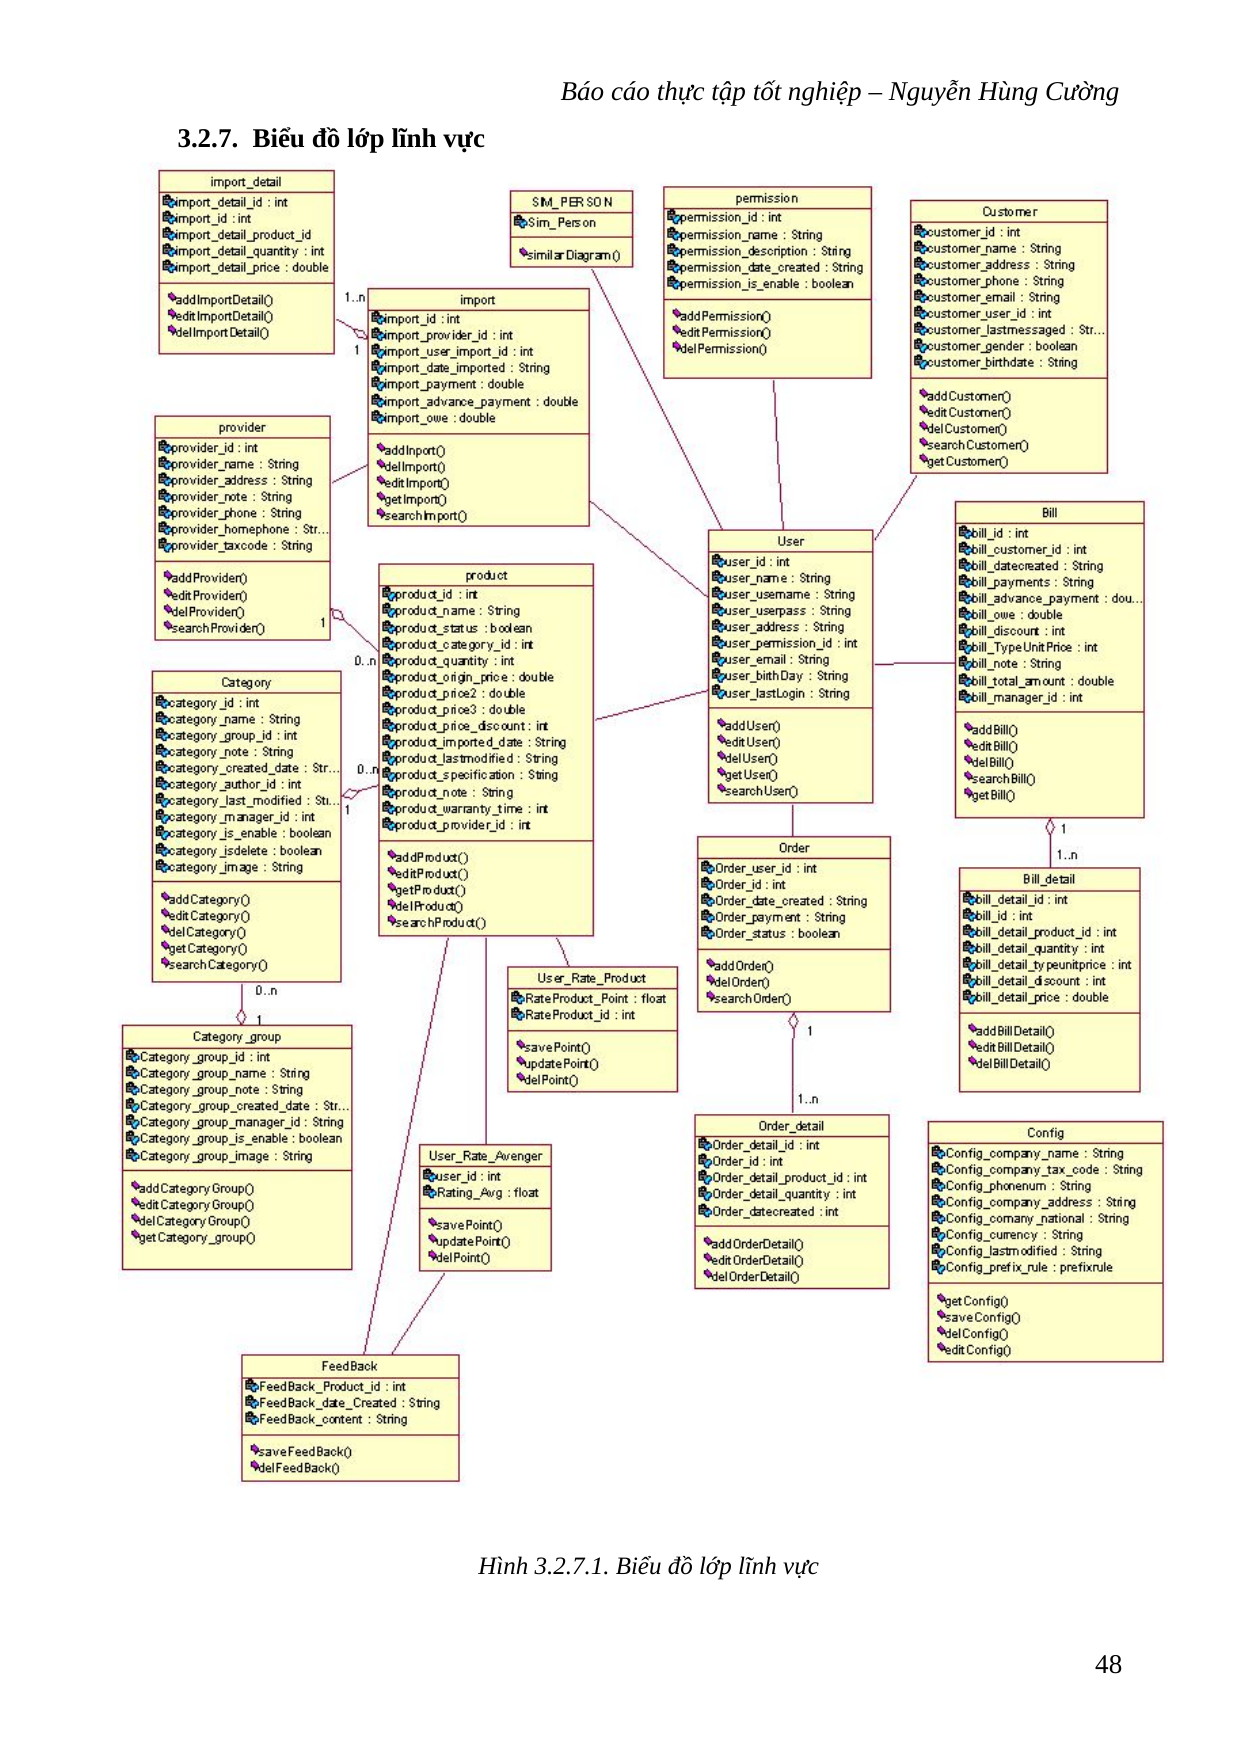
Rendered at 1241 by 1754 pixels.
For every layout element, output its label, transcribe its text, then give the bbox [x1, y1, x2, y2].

text Hình 3.2.7.1. Biểu đồ lớp lĩnh vực [177, 1550, 1122, 1579]
picture [118, 162, 1168, 1501]
subtitle Biểu đồ lớp lĩnh vực [177, 122, 1122, 153]
